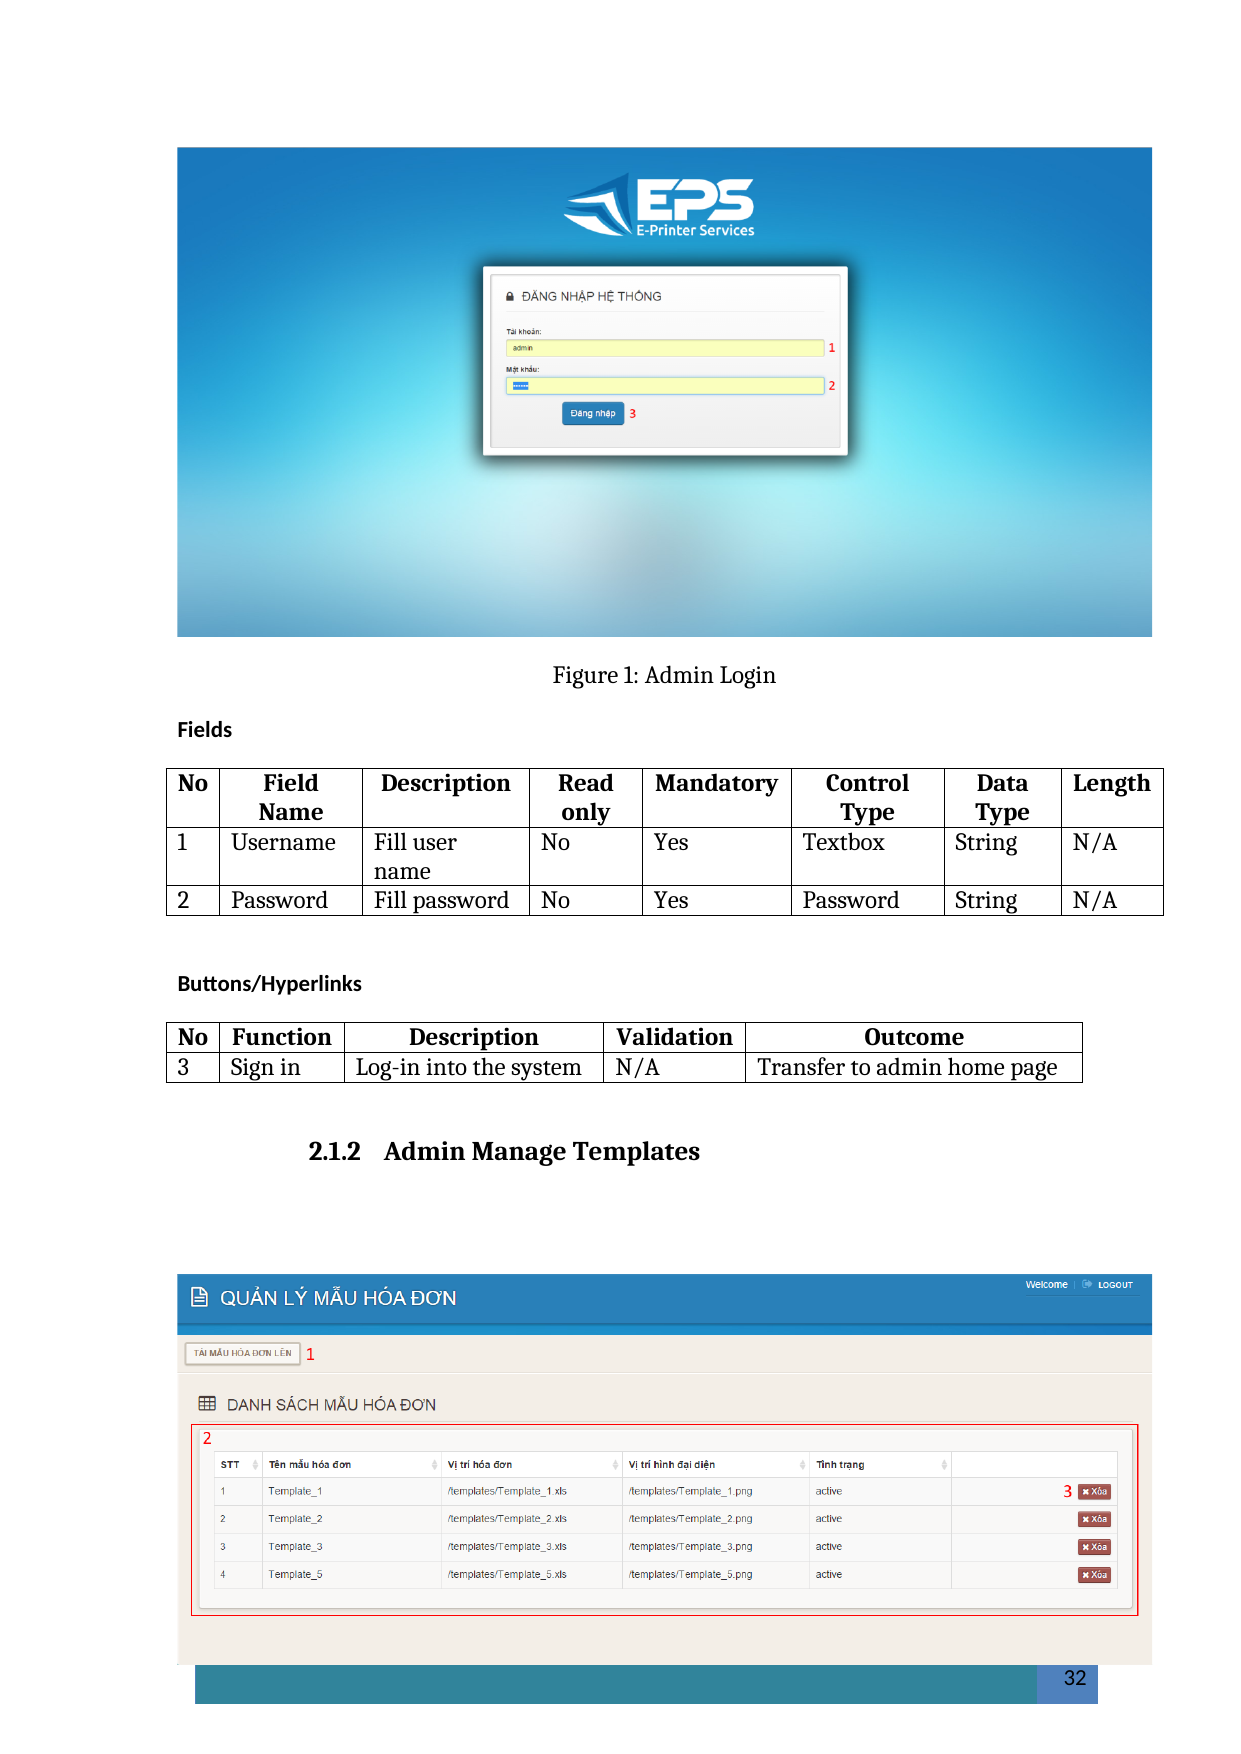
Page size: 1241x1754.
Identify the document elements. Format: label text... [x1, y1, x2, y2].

table_header Control Type [792, 769, 944, 827]
picture [177, 1274, 1153, 1665]
picture [177, 147, 1153, 637]
table_cell String [945, 828, 1061, 885]
text Fields [177, 715, 1151, 743]
table_header Data Type [945, 769, 1061, 827]
table_cell 3 [167, 1053, 219, 1082]
table_cell Textbox [792, 828, 944, 885]
table_cell Username [220, 828, 362, 885]
table_header No [167, 769, 219, 827]
text Figure 1: Admin Login [177, 661, 1151, 690]
table_cell Password [792, 886, 944, 915]
table_cell Log-in into the system [345, 1053, 603, 1082]
table_cell Password [220, 886, 362, 915]
table_cell Yes [643, 886, 791, 915]
table_header Read only [530, 769, 642, 827]
table_header No [167, 1023, 219, 1052]
table_header Description [363, 769, 529, 827]
table_cell Sign in [220, 1053, 344, 1082]
table_cell Transfer to admin home page [746, 1053, 1082, 1082]
text Buttons/Hyperlinks [177, 969, 1151, 997]
table_cell Fill user name [363, 828, 529, 885]
subtitle Admin Manage Templates [308, 1136, 1151, 1167]
table_cell No [530, 886, 642, 915]
table_cell No [530, 828, 642, 885]
table_header Mandatory [643, 769, 791, 827]
table_header Description [345, 1023, 603, 1052]
table_header Function [220, 1023, 344, 1052]
table_cell 2 [167, 886, 219, 915]
table_cell N/A [1062, 828, 1163, 885]
table_header Outcome [746, 1023, 1082, 1052]
table_cell N/A [1062, 886, 1163, 915]
table_header Field Name [220, 769, 362, 827]
table_header Length [1062, 769, 1163, 827]
table_cell Yes [643, 828, 791, 885]
table_cell String [945, 886, 1061, 915]
table_cell Fill password [363, 886, 529, 915]
table_cell N/A [604, 1053, 745, 1082]
table_cell 1 [167, 828, 219, 885]
table_header Validation [604, 1023, 745, 1052]
